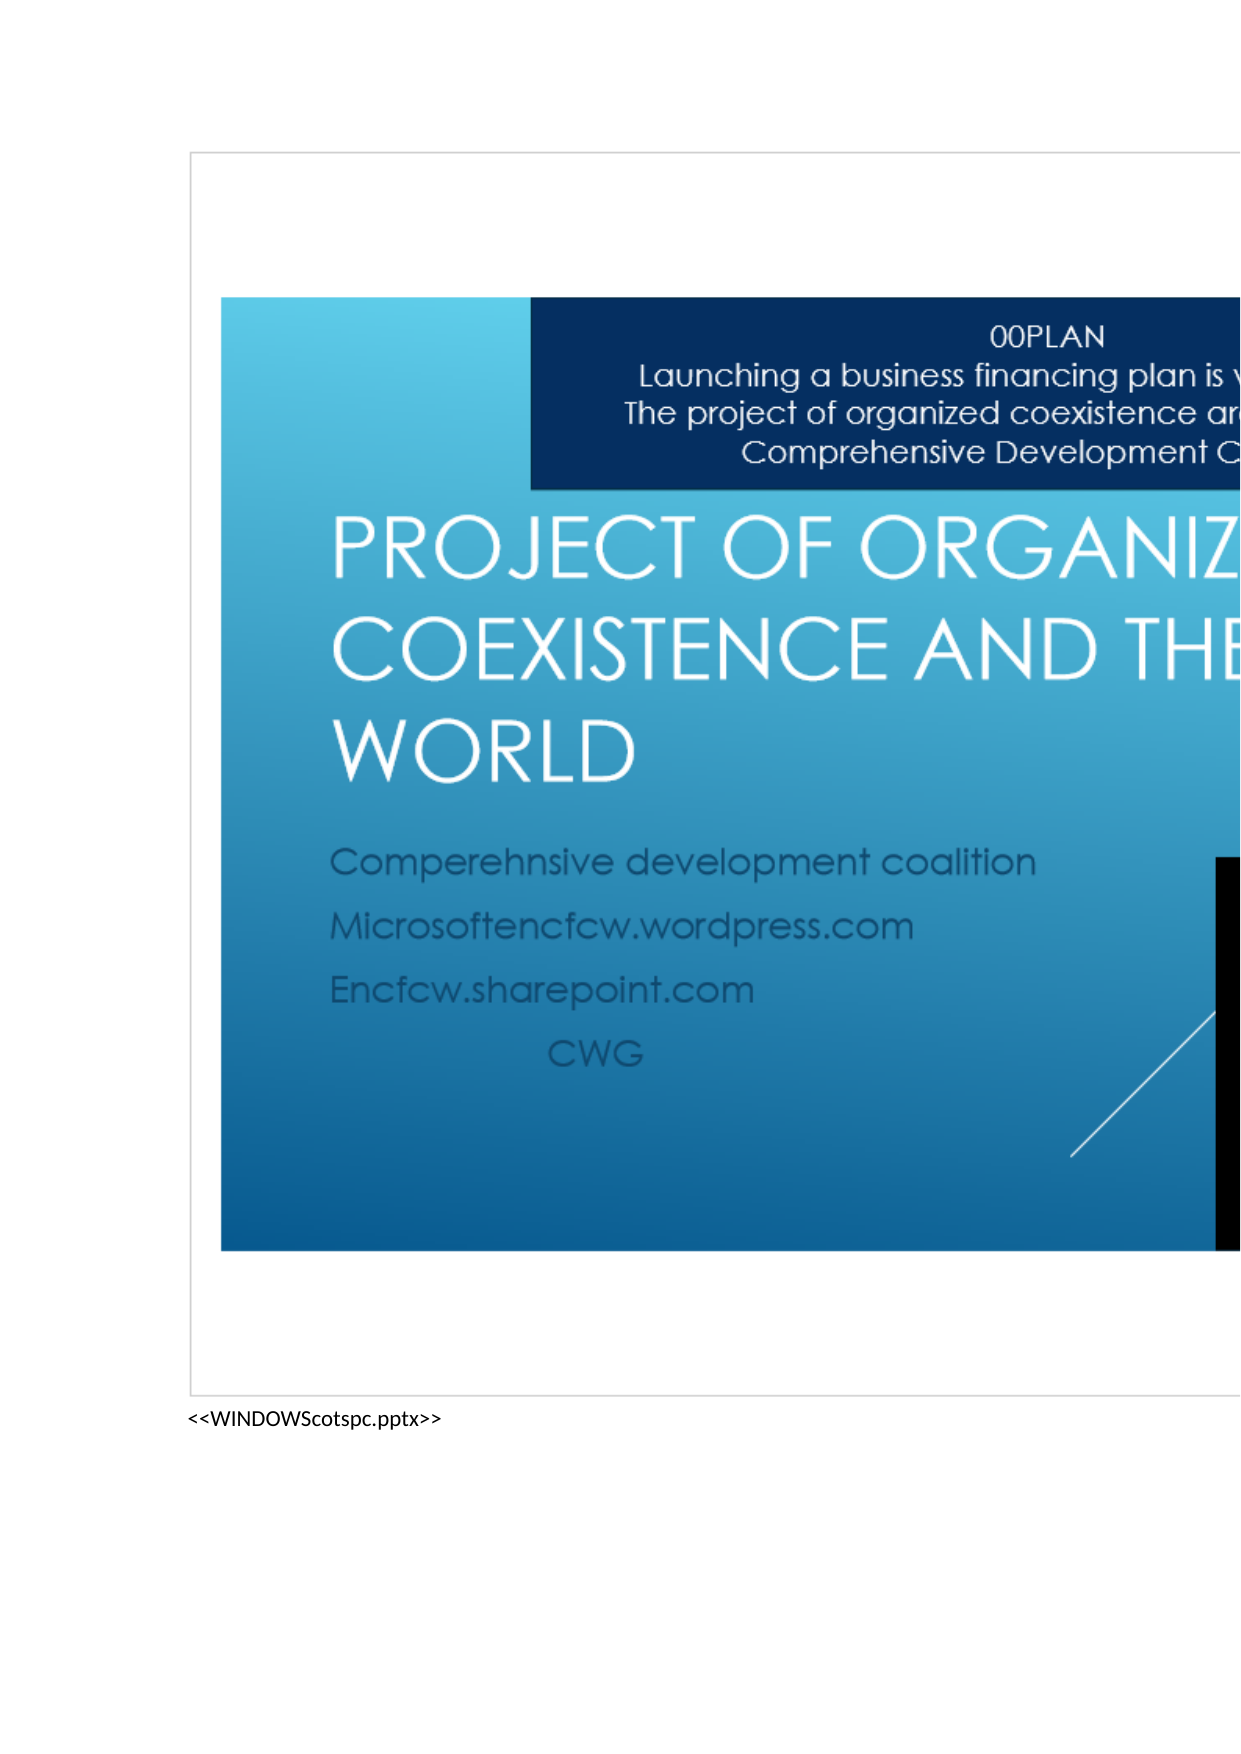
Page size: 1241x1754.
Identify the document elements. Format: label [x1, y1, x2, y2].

picture [187, 150, 1241, 1400]
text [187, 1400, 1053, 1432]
